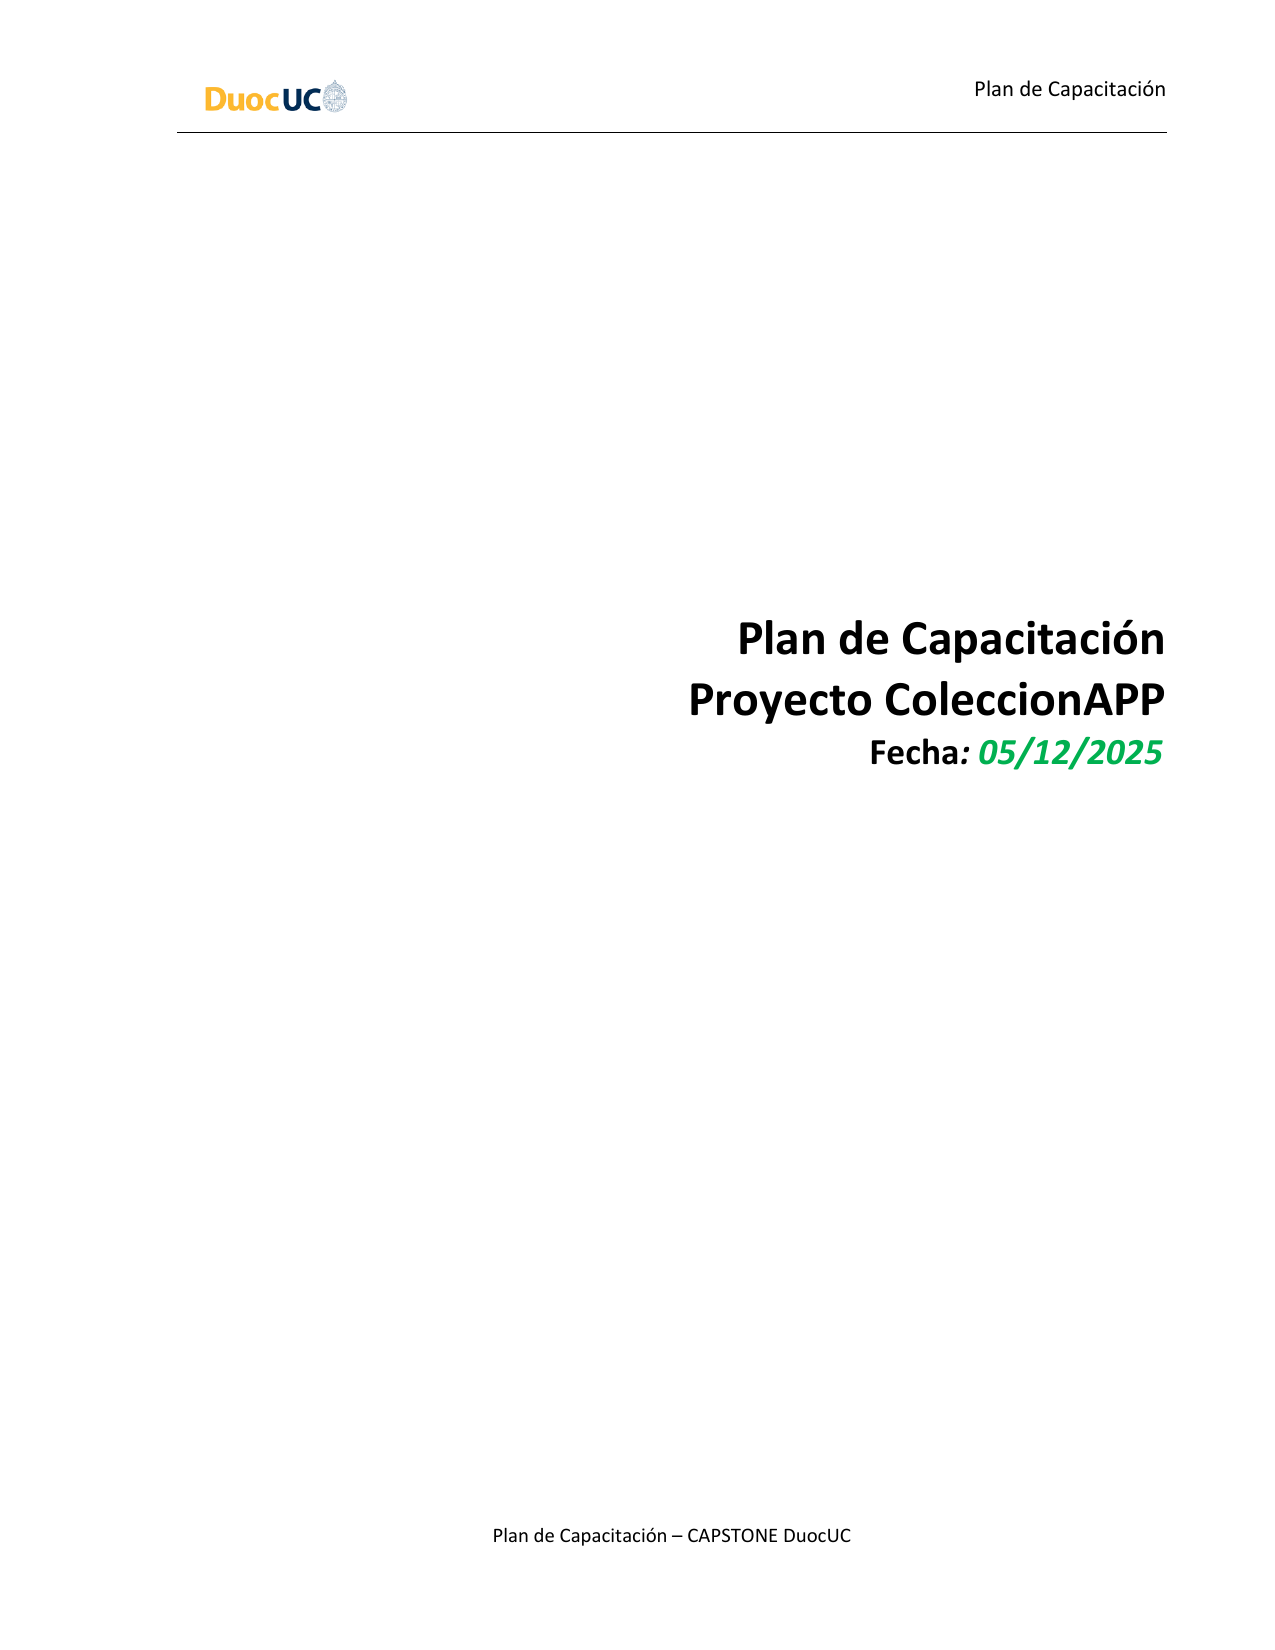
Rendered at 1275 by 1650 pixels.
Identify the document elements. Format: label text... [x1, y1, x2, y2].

picture [198, 76, 352, 115]
text Fecha: 05/12/2025 [177, 728, 1167, 774]
text Plan de Capacitación [325, 606, 1167, 667]
text Proyecto ColeccionAPP [177, 667, 1167, 728]
